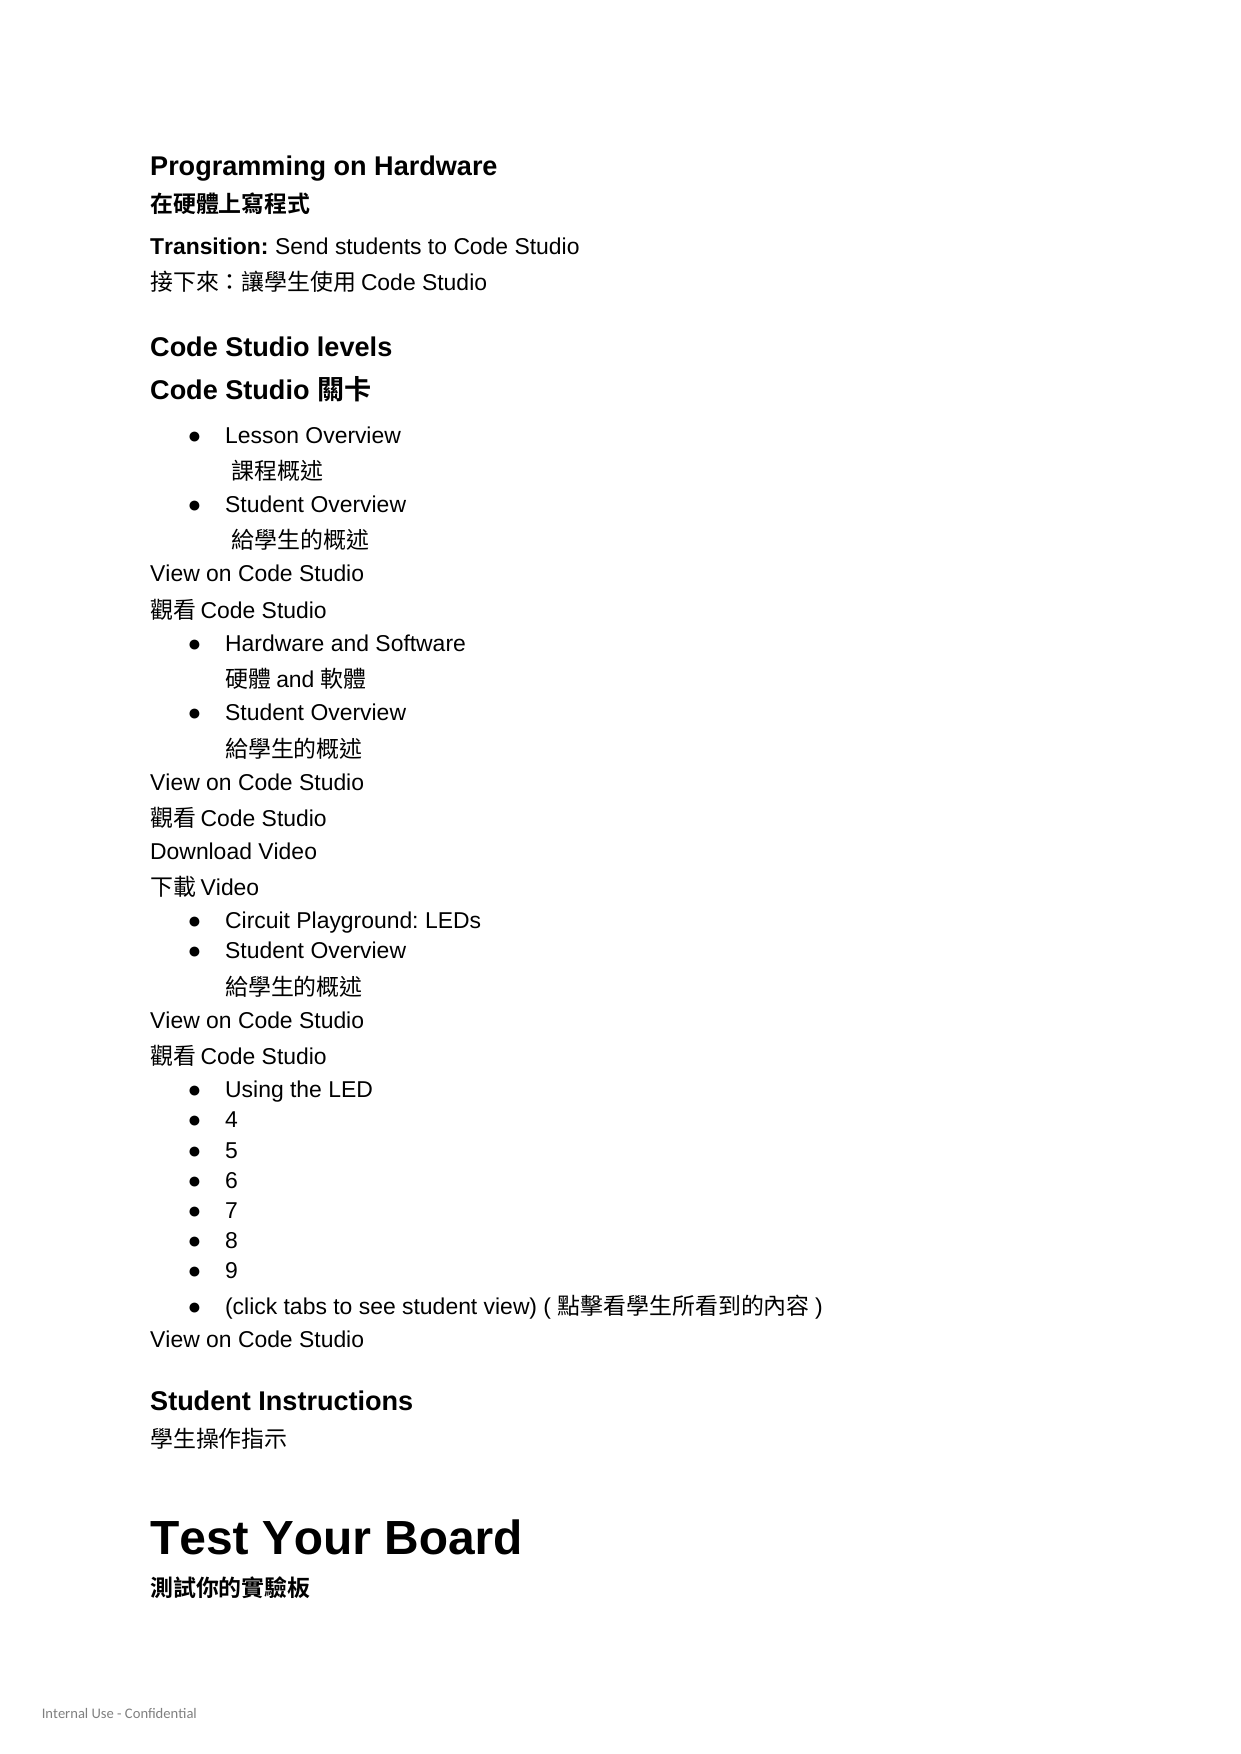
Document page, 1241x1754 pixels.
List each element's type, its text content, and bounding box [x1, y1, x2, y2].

list Circuit Playground: LEDs [187, 907, 1090, 934]
list Hardware and Software 硬體 and 軟體 [187, 630, 1090, 694]
list Lesson Overview 課程概述 [187, 422, 1090, 486]
text View on Code Studio 觀看Code Studio [150, 560, 1090, 625]
list (click tabs to see student view) ( 點擊看學生所看到的內容 ) [187, 1288, 1090, 1321]
list Student Overview 給學生的概述 [187, 937, 1090, 1002]
list Student Overview 給學生的概述 [187, 699, 1090, 764]
text Transition: Send students to Code Studio 接下來：讓學生使用Code Studio [150, 233, 1090, 297]
text View on Code Studio 觀看Code Studio [150, 1007, 1090, 1071]
list 4 [187, 1106, 1090, 1133]
subtitle Student Instructions 學生操作指示 [150, 1385, 1090, 1454]
subtitle Test Your Board 測試你的實驗板 [150, 1509, 1090, 1603]
list Using the LED [187, 1076, 1090, 1103]
subtitle Programming on Hardware 在硬體上寫程式 [150, 150, 1090, 219]
subtitle Code Studio levels Code Studio 關卡 [150, 331, 1090, 407]
list 7 [187, 1197, 1090, 1223]
list 9 [187, 1257, 1090, 1284]
list Student Overview 給學生的概述 [187, 491, 1090, 556]
list 5 [187, 1137, 1090, 1163]
text View on Code Studio 觀看Code Studio [150, 768, 1090, 833]
text View on Code Studio [150, 1326, 1090, 1352]
list 8 [187, 1227, 1090, 1254]
text Download Video 下載Video [150, 838, 1090, 902]
list 6 [187, 1167, 1090, 1193]
